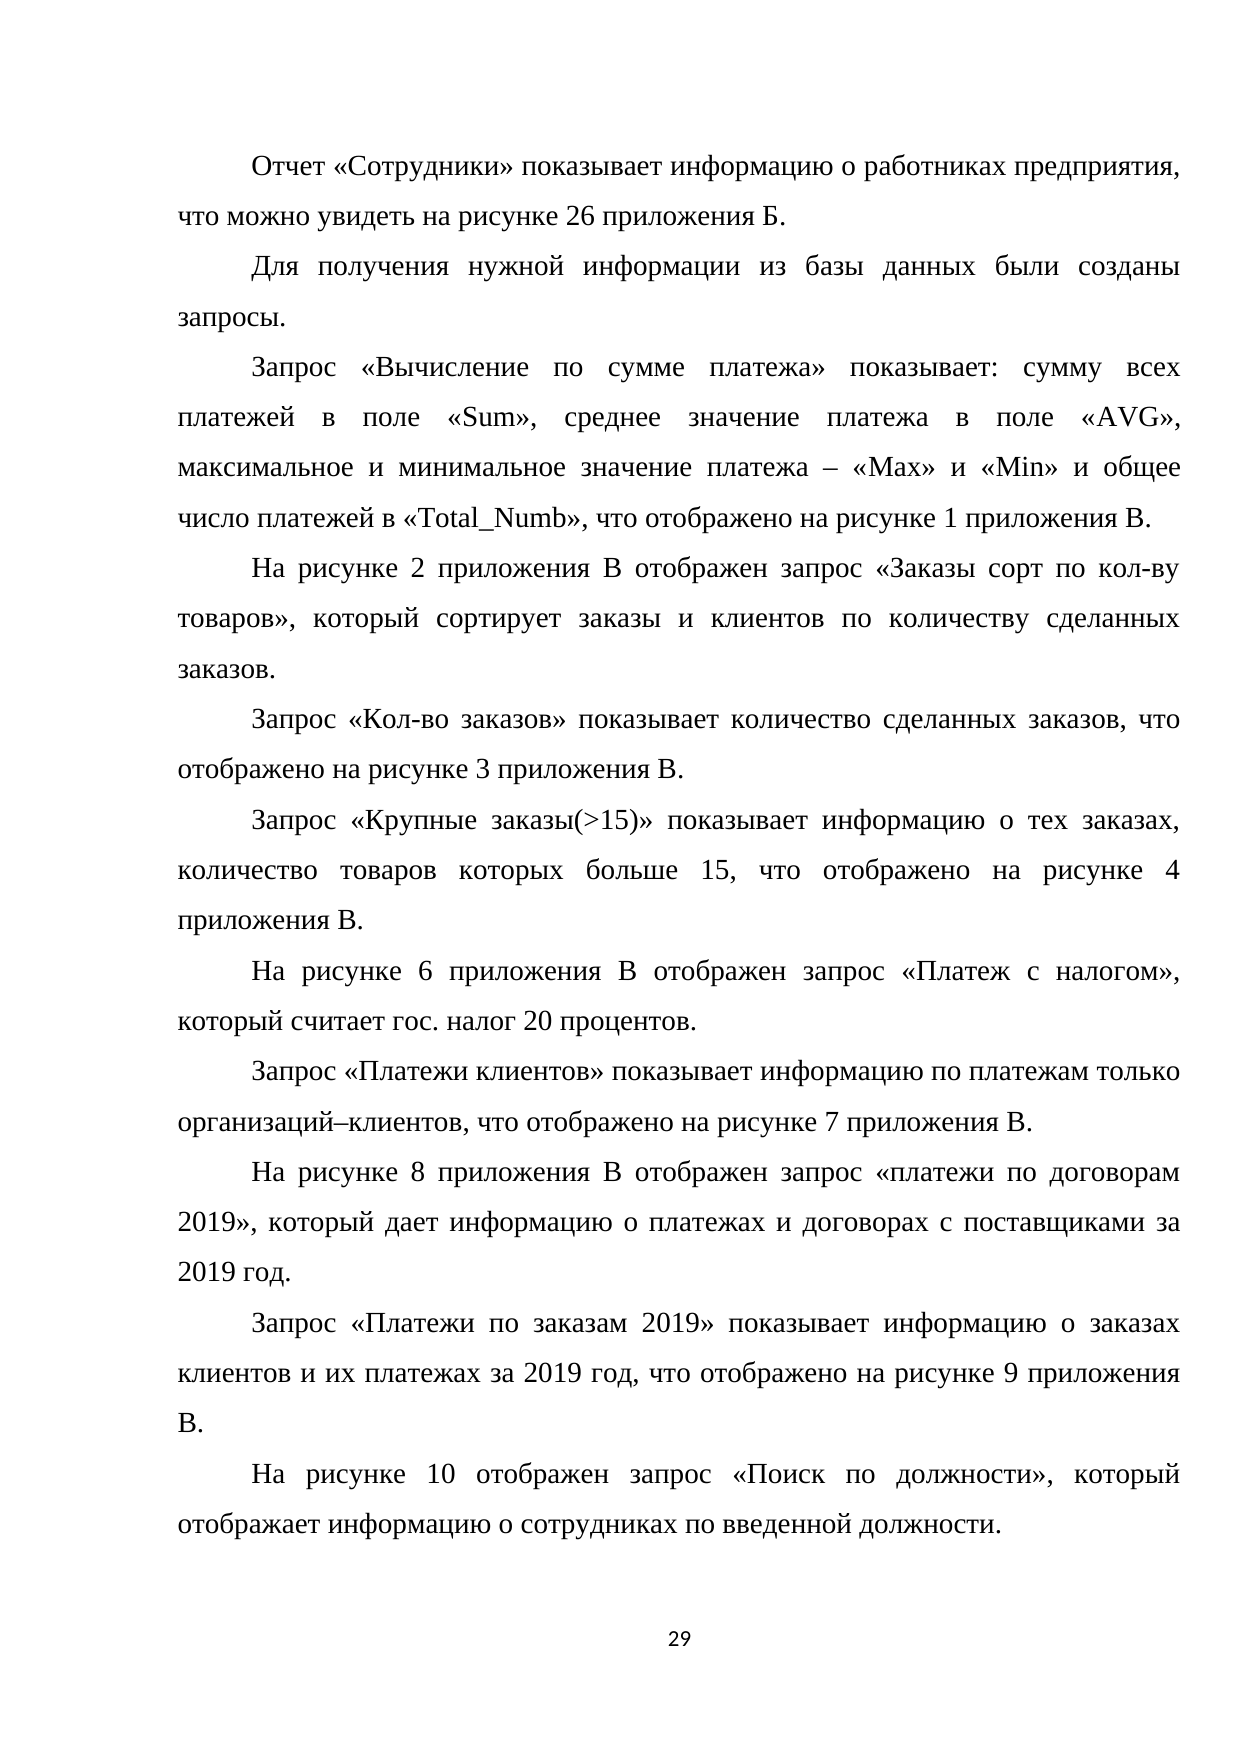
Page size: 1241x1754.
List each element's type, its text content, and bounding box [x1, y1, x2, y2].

text На рисунке 10 отображен запрос «Поиск по должности», который отображает информацию о сотрудниках по введенной должности. [177, 1456, 1181, 1540]
text На рисунке 8 приложения В отображен запрос «платежи по договорам 2019», который дает информацию о платежах и договорах с поставщиками за 2019 год. [177, 1154, 1181, 1288]
text На рисунке 6 приложения В отображен запрос «Платеж с налогом», который считает гос. налог 20 процентов. [177, 953, 1181, 1037]
text На рисунке 2 приложения В отображен запрос «Заказы сорт по кол-ву товаров», который сортирует заказы и клиентов по количеству сделанных заказов. [177, 550, 1181, 684]
text Запрос «Вычисление по сумме платежа» показывает: сумму всех платежей в поле «Sum», среднее значение платежа в поле «AVG», максимальное и минимальное значение платежа – «Max» и «Min» и общее число платежей в «Total_Numb», что отображено на рисунке 1 приложения В. [177, 349, 1181, 533]
text Запрос «Платежи по заказам 2019» показывает информацию о заказах клиентов и их платежах за 2019 год, что отображено на рисунке 9 приложения В. [177, 1305, 1181, 1439]
text Запрос «Крупные заказы(>15)» показывает информацию о тех заказах, количество товаров которых больше 15, что отображено на рисунке 4 приложения В. [177, 802, 1181, 936]
text Запрос «Платежи клиентов» показывает информацию по платежам только организаций–клиентов, что отображено на рисунке 7 приложения В. [177, 1053, 1181, 1137]
text Запрос «Кол-во заказов» показывает количество сделанных заказов, что отображено на рисунке 3 приложения В. [177, 701, 1181, 785]
text Отчет «Сотрудники» показывает информацию о работниках предприятия, что можно увидеть на рисунке 26 приложения Б. [177, 148, 1181, 232]
text Для получения нужной информации из базы данных были созданы запросы. [177, 248, 1181, 332]
